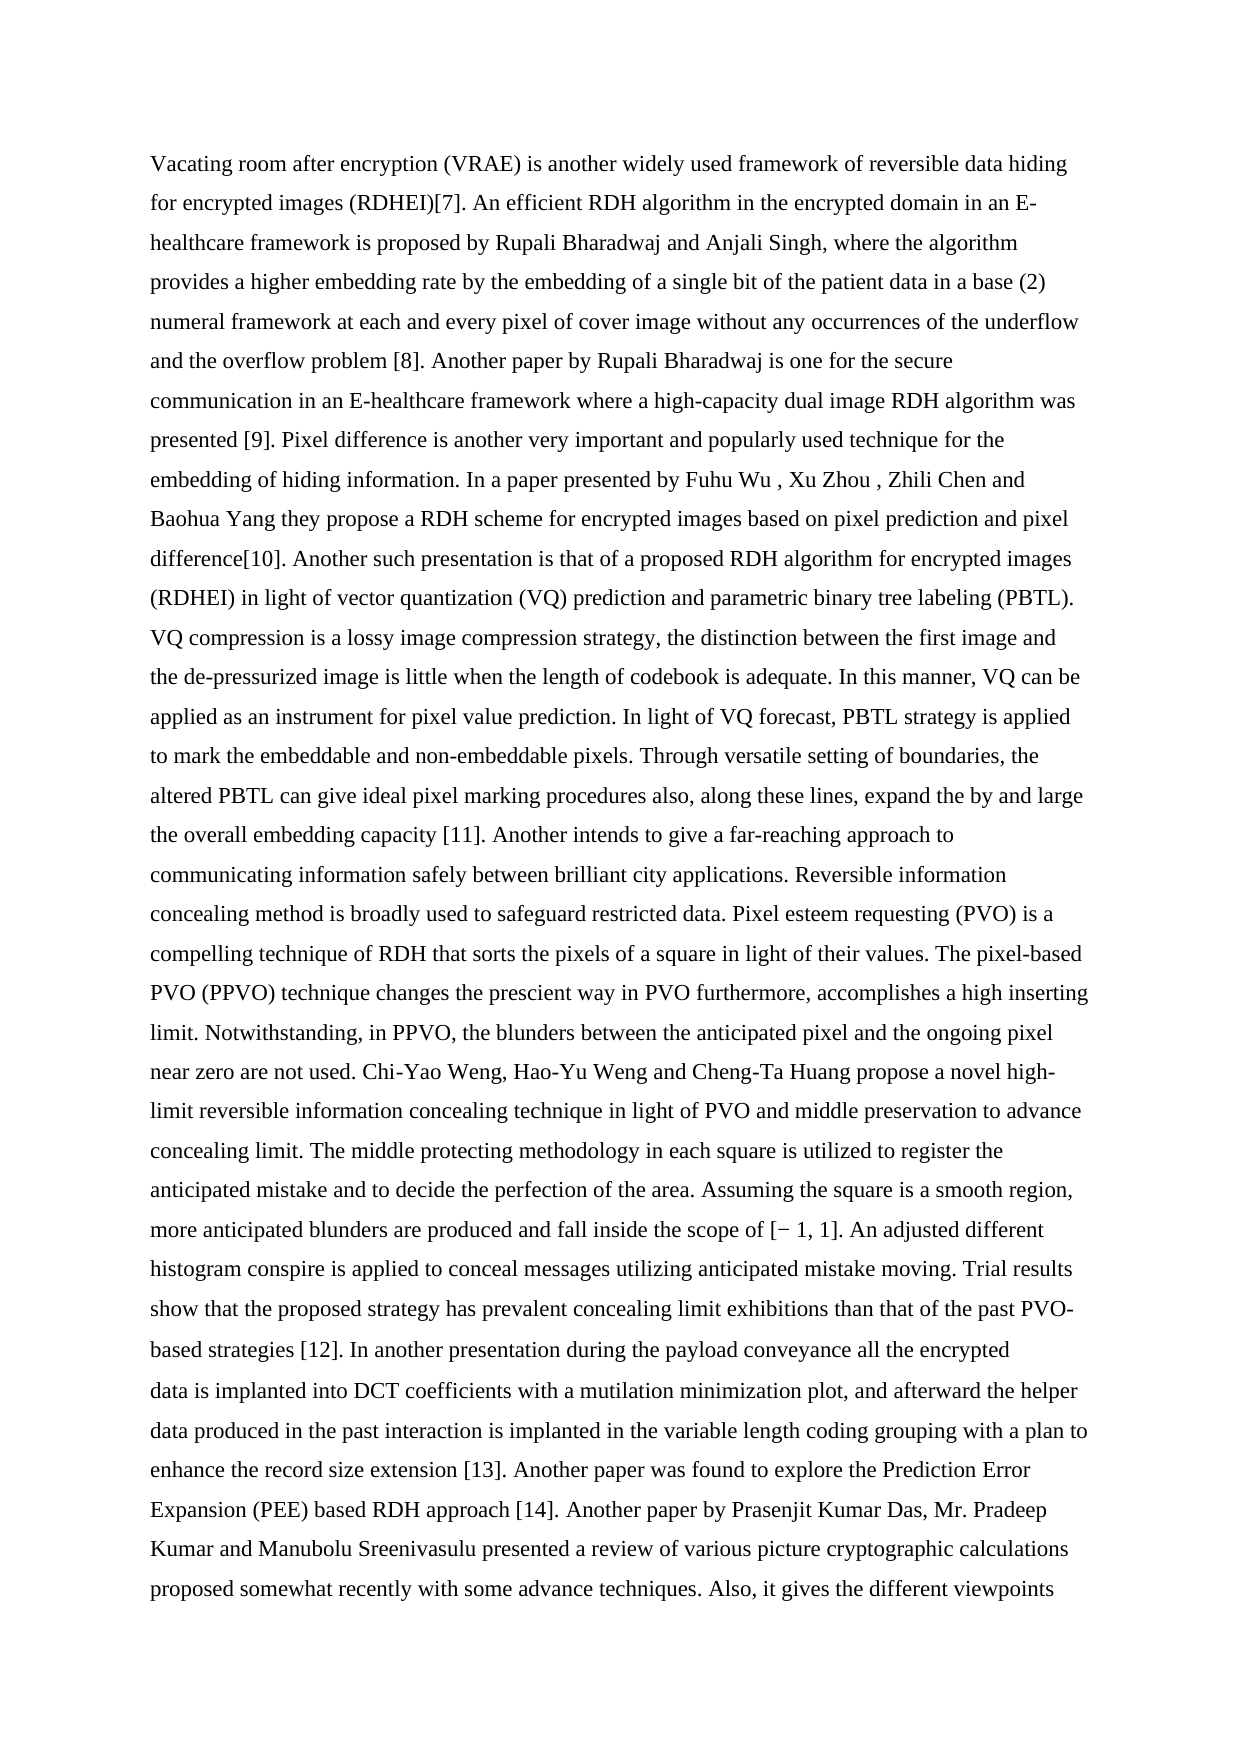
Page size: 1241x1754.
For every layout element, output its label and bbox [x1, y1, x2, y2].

text [150, 1377, 1090, 1601]
text [150, 150, 1090, 1363]
